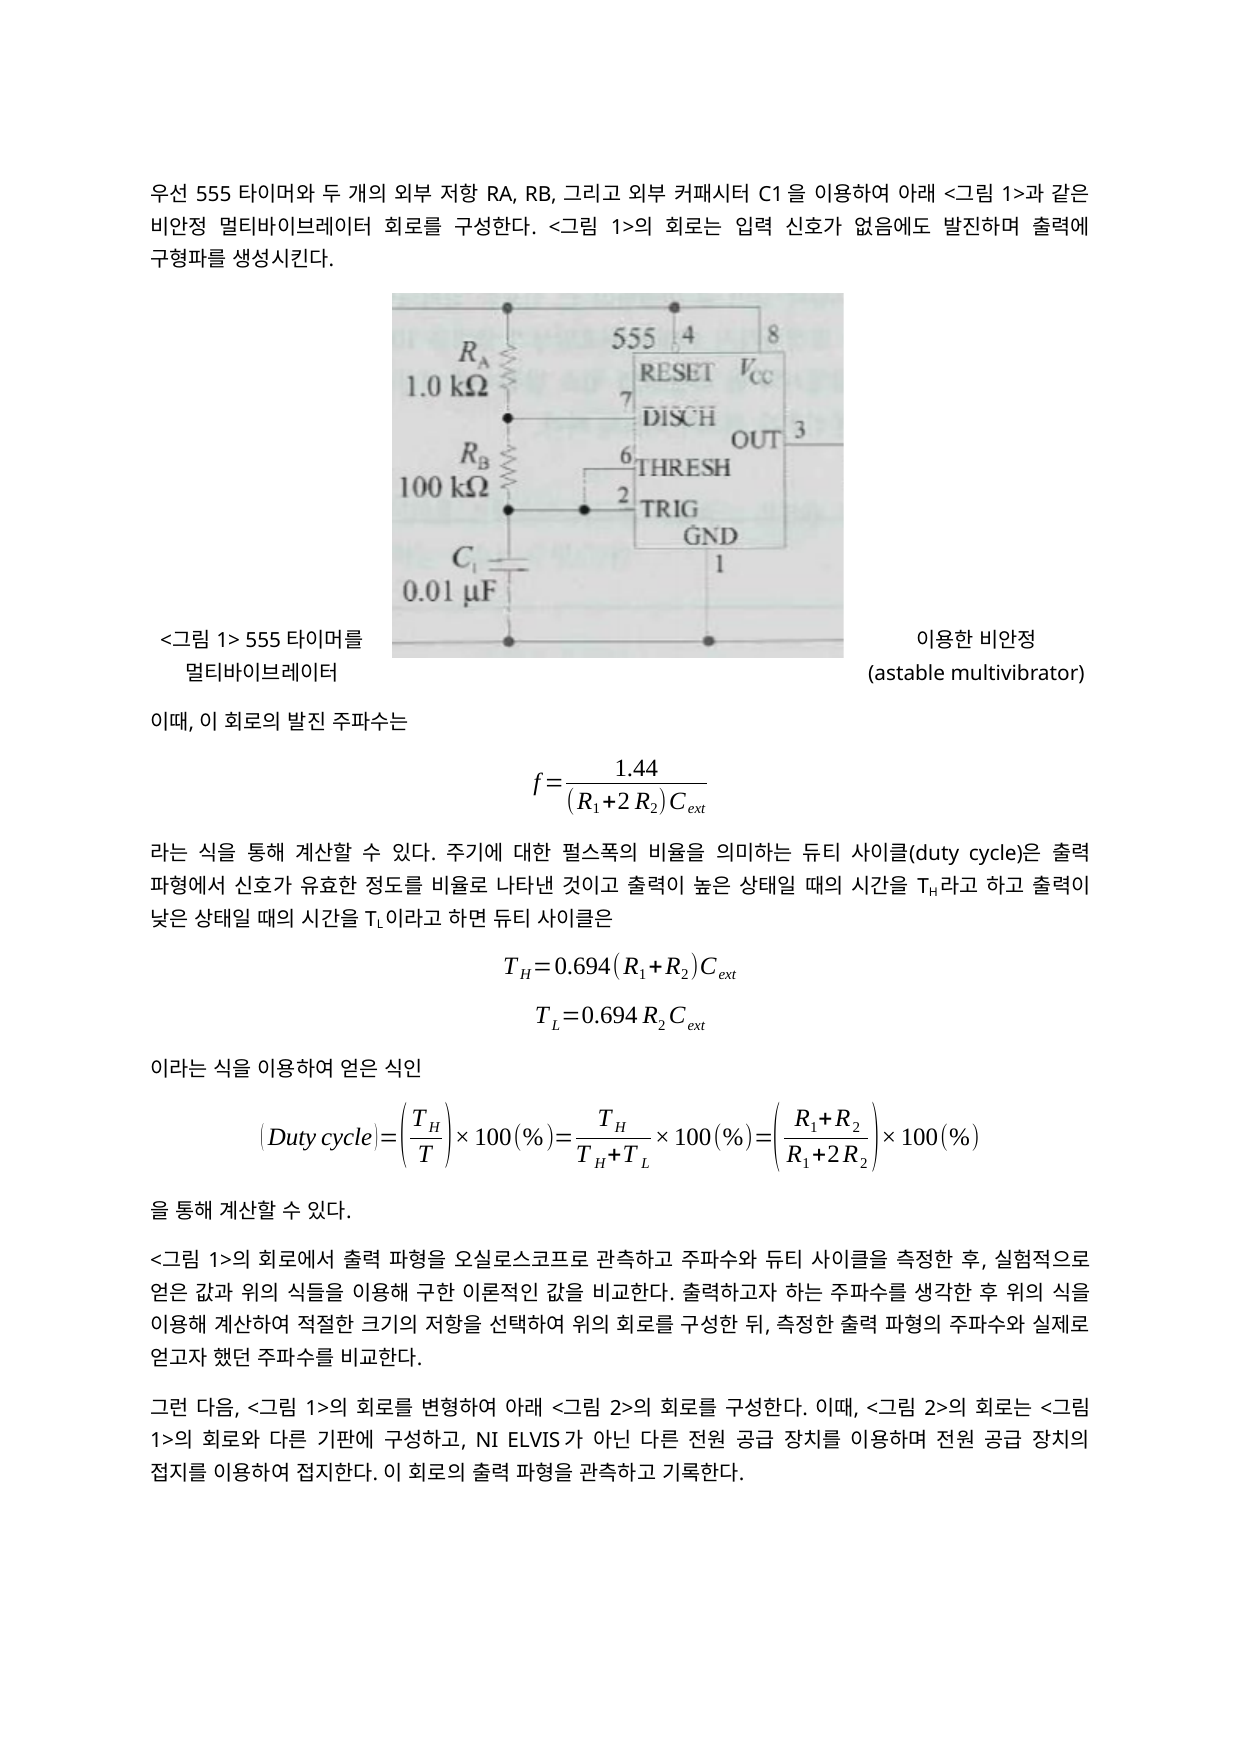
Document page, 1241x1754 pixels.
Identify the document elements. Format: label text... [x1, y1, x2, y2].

text 우선 555 타이머와 두 개의 외부 저항 RA, RB, 그리고 외부 커패시터 C1을 이용하여 아래 <그림 1>과 같은 비안정 멀티바이브레이터 회로를 구성한다. <그림 1>의 회로는 입력 신호가 없음에도 발진하며 출력에 구형파를 생성시킨다. [150, 177, 1090, 273]
text 을 통해 계산할 수 있다. [150, 1194, 1090, 1224]
text 이라는 식을 이용하여 얻은 식인 [150, 1052, 1090, 1083]
text <그림 1>의 회로에서 출력 파형을 오실로스코프로 관측하고 주파수와 듀티 사이클을 측정한 후, 실험적으로 얻은 값과 위의 식들을 이용해 구한 이론적인 값을 비교한다. 출력하고자 하는 주파수를 생각한 후 위의 식을 이용해 계산하여 적절한 크기의 저항을 선택하여 위의 회로를 구성한 뒤, 측정한 출력 파형의 주파수와 실제로 얻고자 했던 주파수를 비교한다. [150, 1243, 1090, 1372]
text 이때, 이 회로의 발진 주파수는 [150, 705, 1090, 735]
text 그런 다음, <그림 1>의 회로를 변형하여 아래 <그림 2>의 회로를 구성한다. 이때, <그림 2>의 회로는 <그림 1>의 회로와 다른 기판에 구성하고, NI ELVIS가 아닌 다른 전원 공급 장치를 이용하며 전원 공급 장치의 접지를 이용하여 접지한다. 이 회로의 출력 파형을 관측하고 기록한다. [150, 1391, 1090, 1486]
text 라는 식을 통해 계산할 수 있다. 주기에 대한 펄스폭의 비율을 의미하는 듀티 사이클(duty cycle)은 출력 파형에서 신호가 유효한 정도를 비율로 나타낸 것이고 출력이 높은 상태일 때의 시간을 TH라고 하고 출력이 낮은 상태일 때의 시간을 TL이라고 하면 듀티 사이클은 [150, 837, 1090, 932]
picture [392, 293, 844, 658]
text <그림 1> 555 타이머를 이용한 비안정 멀티바이브레이터(astable multivibrator) [150, 623, 1090, 686]
